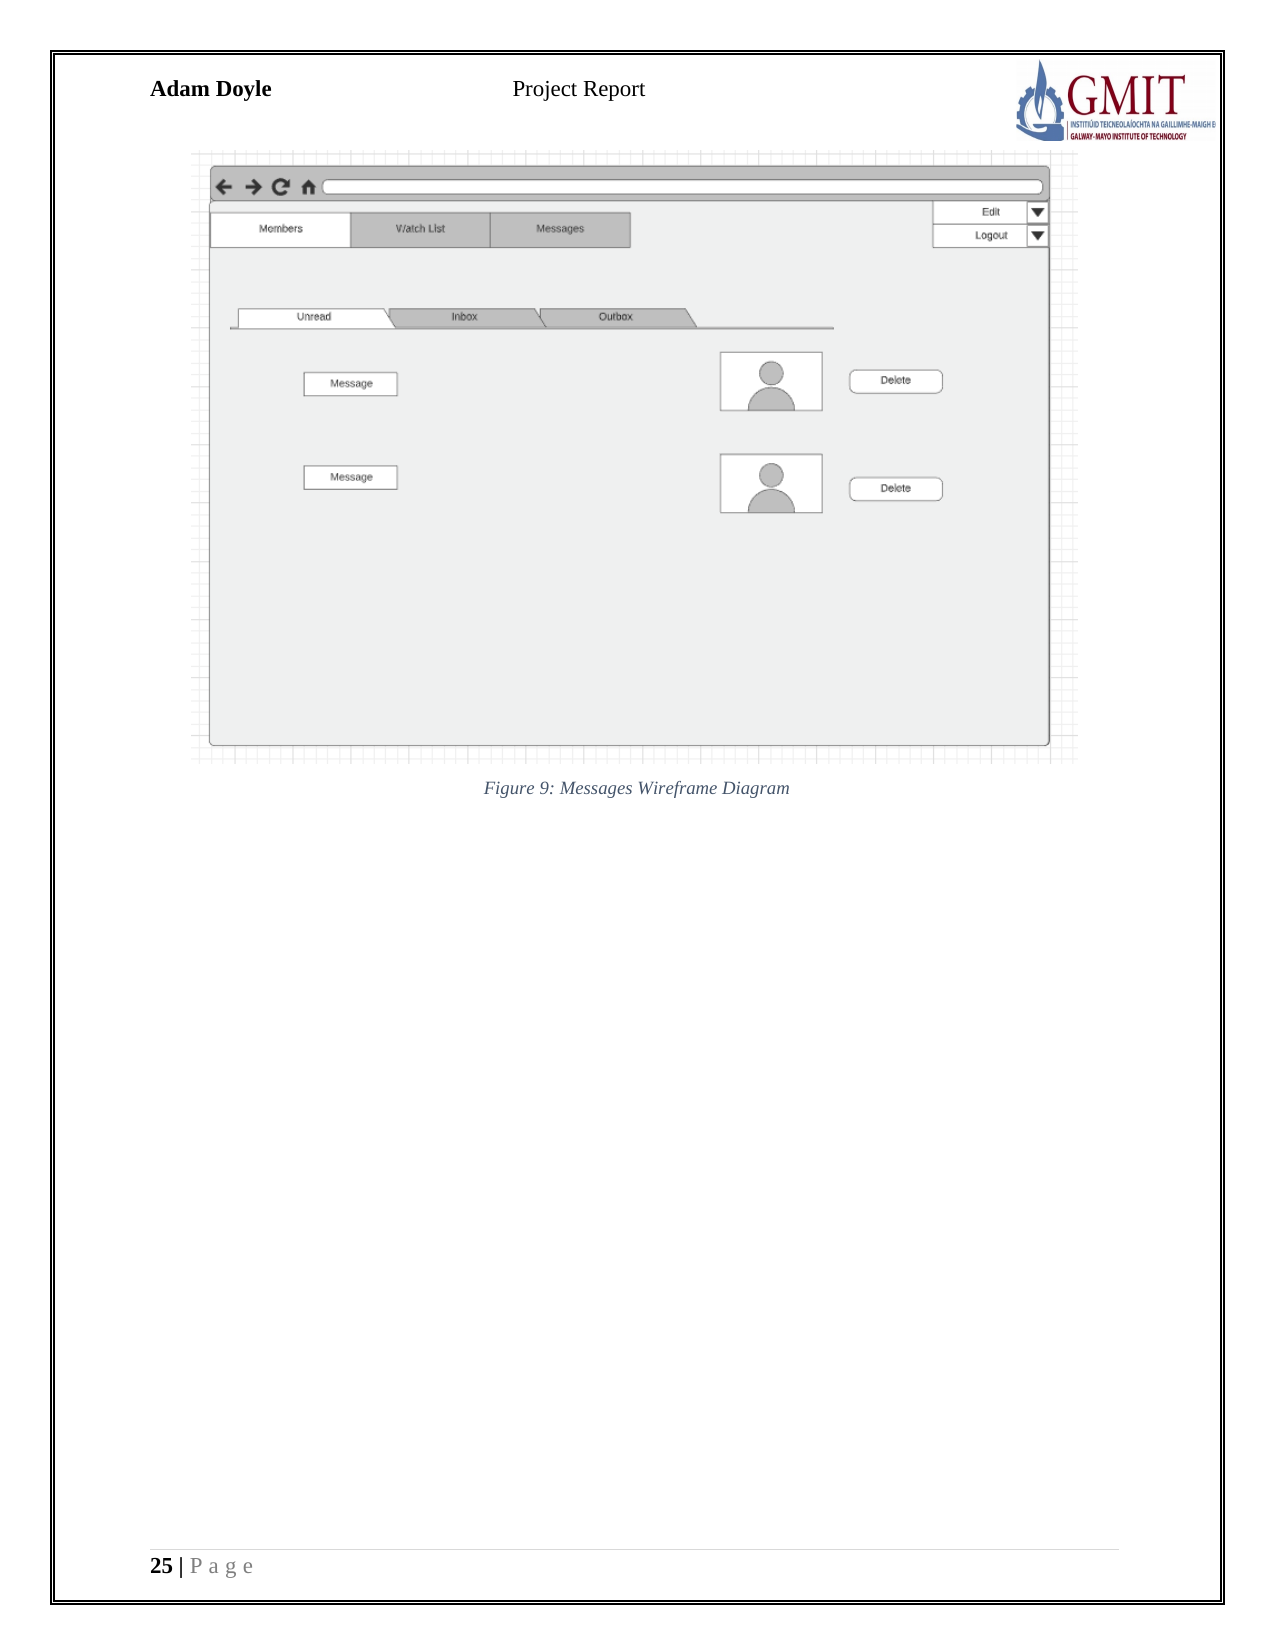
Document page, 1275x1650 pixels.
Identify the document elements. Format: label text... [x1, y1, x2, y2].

text Figure 9: Messages Wireframe Diagram [150, 777, 1125, 799]
picture [1015, 59, 1216, 141]
picture [191, 150, 1078, 764]
